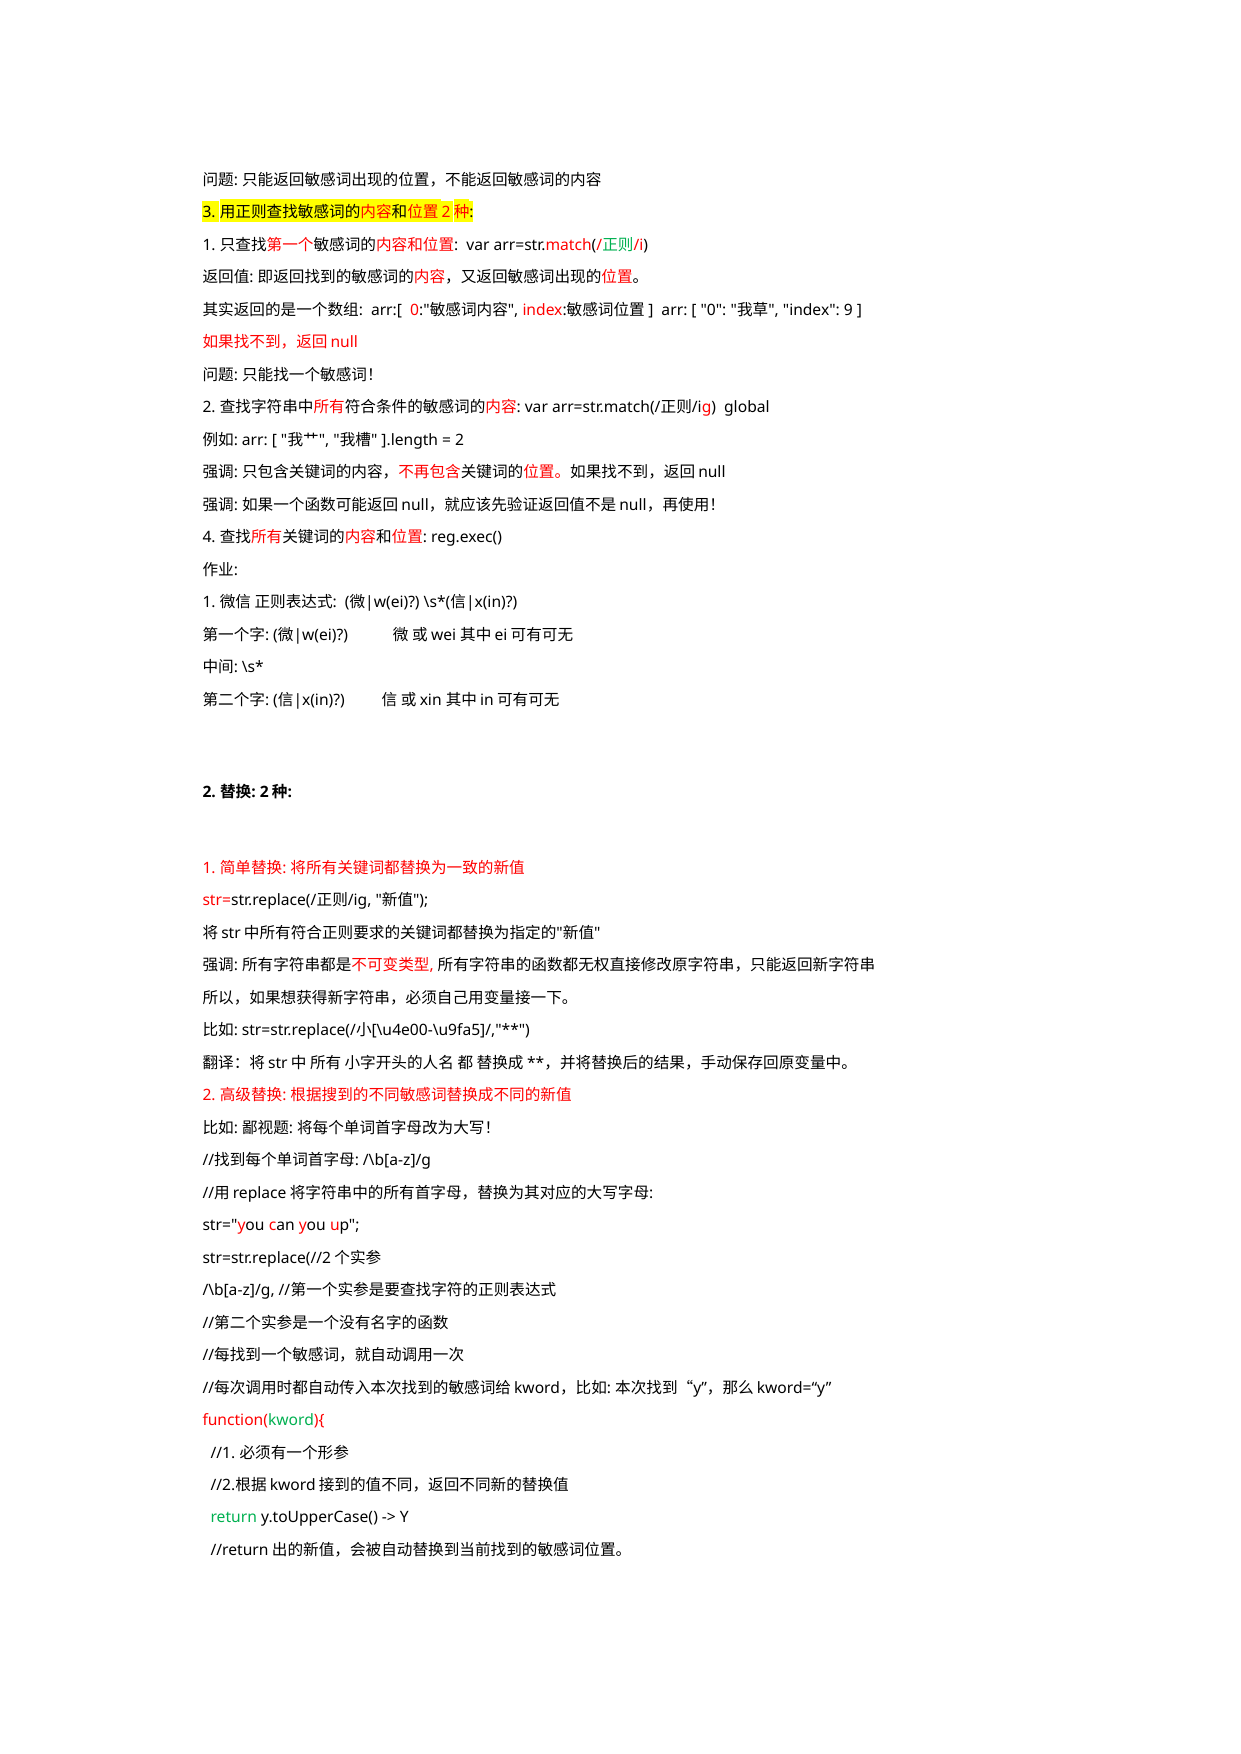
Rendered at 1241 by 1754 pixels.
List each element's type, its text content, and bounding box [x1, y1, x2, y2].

text 强调: 所有字符串都是不可变类型, 所有字符串的函数都无权直接修改原字符串，只能返回新字符串 [202, 948, 983, 980]
text 1. 只查找第一个敏感词的内容和位置: var arr=str.match(/正则/i) [202, 227, 983, 259]
text //用replace将字符串中的所有首字母，替换为其对应的大写字母: [202, 1175, 983, 1208]
text 2. 高级替换: 根据搜到的不同敏感词替换成不同的新值 [202, 1078, 983, 1110]
text 比如: str=str.replace(/小[\u4e00-\u9fa5]/,"**") [202, 1013, 983, 1045]
text //2.根据kword接到的值不同，返回不同新的替换值 [202, 1468, 983, 1500]
text //第二个实参是一个没有名字的函数 [202, 1305, 983, 1338]
text 例如: arr: [ "我艹", "我槽" ].length = 2 [202, 422, 983, 454]
text 1. 微信 正则表达式: (微|w(ei)?) \s*(信|x(in)?) [202, 584, 983, 617]
text 第二个字: (信|x(in)?) 信 或 xin 其中in可有可无 [202, 682, 983, 714]
text 将str中所有符合正则要求的关键词都替换为指定的"新值" [202, 915, 983, 948]
text 第一个字: (微|w(ei)?) 微 或 wei 其中ei可有可无 [202, 617, 983, 649]
subtitle 2. 替换: 2种: [202, 774, 983, 807]
text //每次调用时都自动传入本次找到的敏感词给kword，比如: 本次找到“y”，那么kword=“y” [202, 1370, 983, 1403]
text function(kword){ [202, 1403, 983, 1435]
text 强调: 如果一个函数可能返回null，就应该先验证返回值不是null，再使用！ [202, 487, 983, 519]
text 其实返回的是一个数组: arr:[ 0:"敏感词内容", index:敏感词位置 ] arr: [ "0": "我草", "index": 9 ] [202, 292, 983, 324]
text 返回值: 即返回找到的敏感词的内容，又返回敏感词出现的位置。 [202, 259, 983, 292]
text str="you can you up"; [202, 1208, 983, 1240]
text 问题: 只能找一个敏感词！ [202, 357, 983, 389]
text 3. 用正则查找敏感词的内容和位置2种: [202, 194, 983, 227]
text 问题: 只能返回敏感词出现的位置，不能返回敏感词的内容 [202, 162, 983, 194]
text return y.toUpperCase() -> Y [202, 1500, 983, 1533]
text //return出的新值，会被自动替换到当前找到的敏感词位置。 [202, 1533, 983, 1565]
text 强调: 只包含关键词的内容，不再包含关键词的位置。如果找不到，返回null [202, 454, 983, 487]
text 所以，如果想获得新字符串，必须自己用变量接一下。 [202, 980, 983, 1013]
text str=str.replace(//2个实参 [202, 1240, 983, 1273]
text 翻译：将str中 所有 小字开头的人名 都 替换成 **，并将替换后的结果，手动保存回原变量中。 [202, 1045, 983, 1078]
text /\b[a-z]/g, //第一个实参是要查找字符的正则表达式 [202, 1273, 983, 1305]
text 中间: \s* [202, 649, 983, 682]
text //每找到一个敏感词，就自动调用一次 [202, 1338, 983, 1370]
text str=str.replace(/正则/ig, "新值"); [202, 883, 983, 915]
text 1. 简单替换: 将所有关键词都替换为一致的新值 [202, 850, 983, 883]
text 作业: [202, 552, 983, 584]
text 比如: 鄙视题: 将每个单词首字母改为大写！ [202, 1110, 983, 1143]
text 2. 查找字符串中所有符合条件的敏感词的内容: var arr=str.match(/正则/ig) global [202, 389, 983, 422]
text //找到每个单词首字母: /\b[a-z]/g [202, 1143, 983, 1175]
text 4. 查找所有关键词的内容和位置: reg.exec() [202, 519, 983, 552]
text //1. 必须有一个形参 [202, 1435, 983, 1468]
text 如果找不到，返回null [202, 324, 983, 357]
